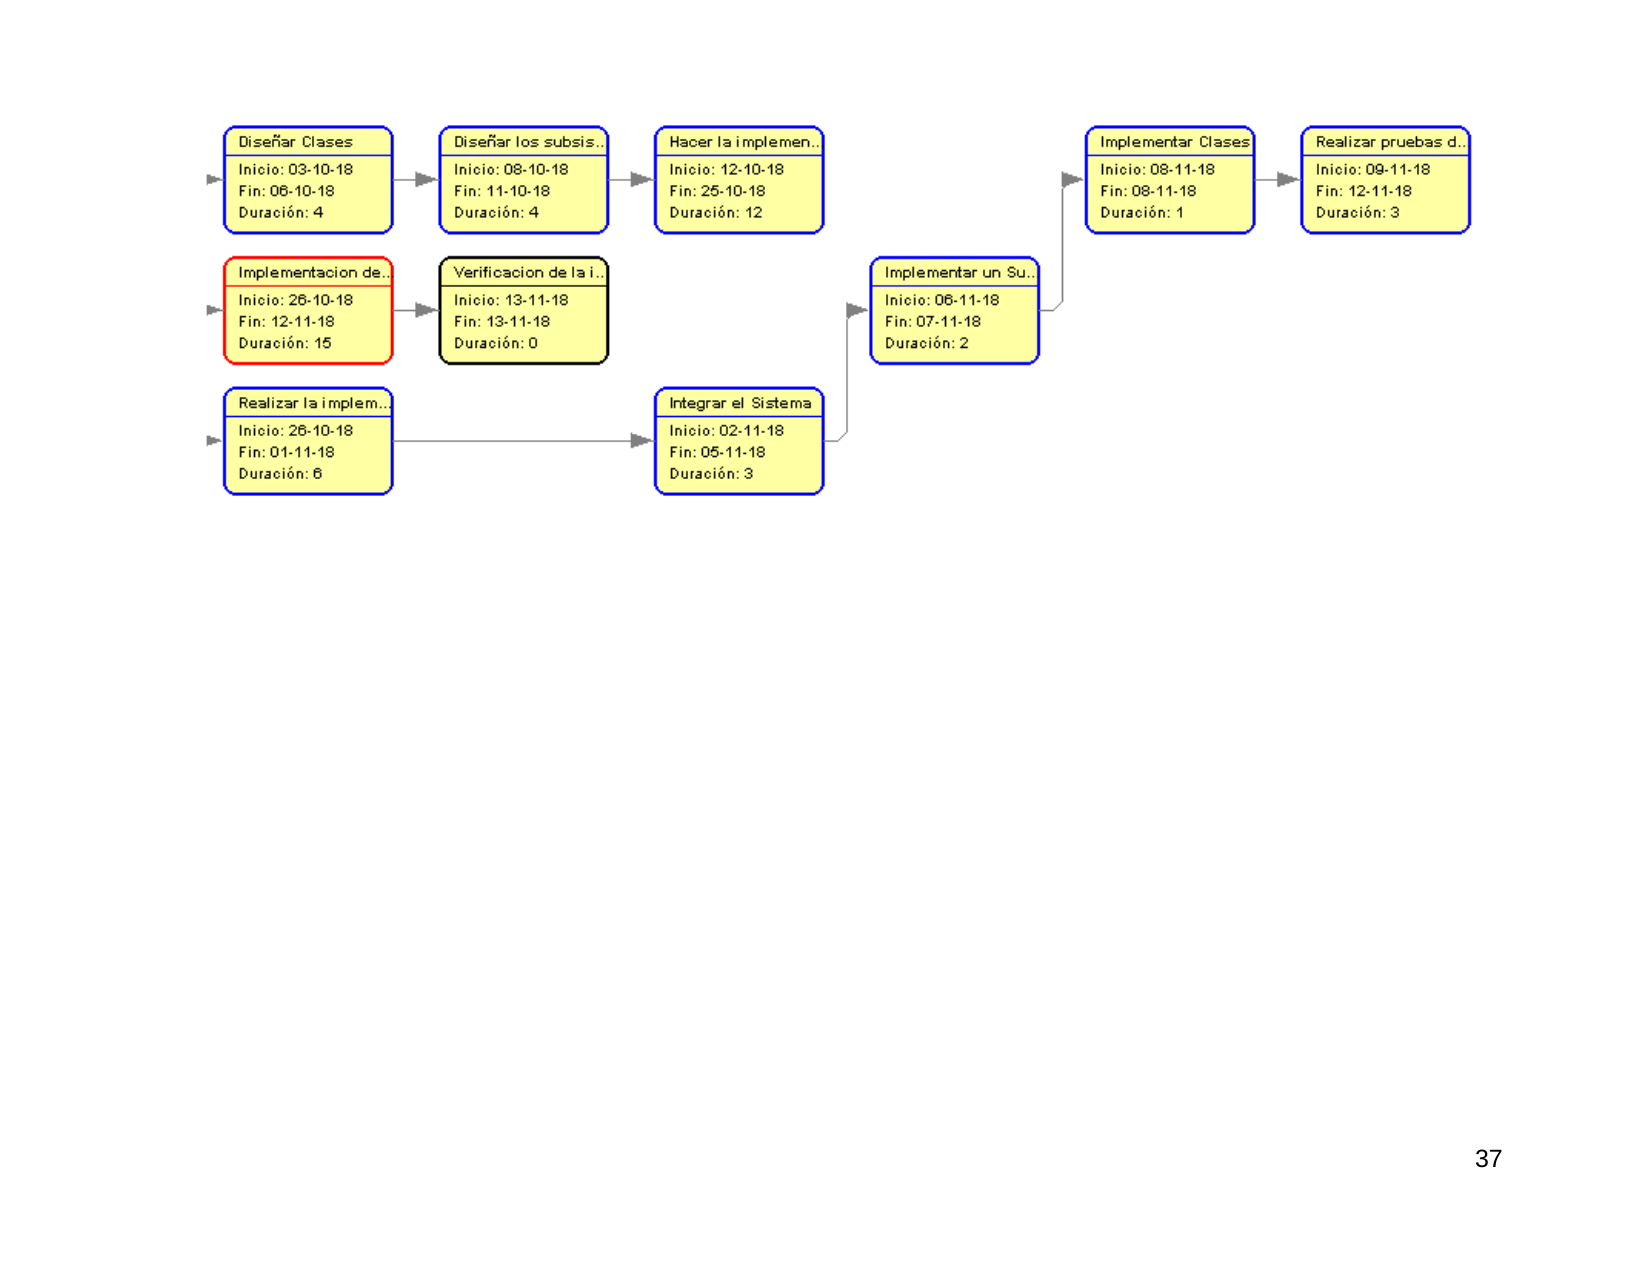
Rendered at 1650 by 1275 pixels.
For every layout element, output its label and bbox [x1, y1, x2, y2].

picture [206, 118, 1516, 648]
